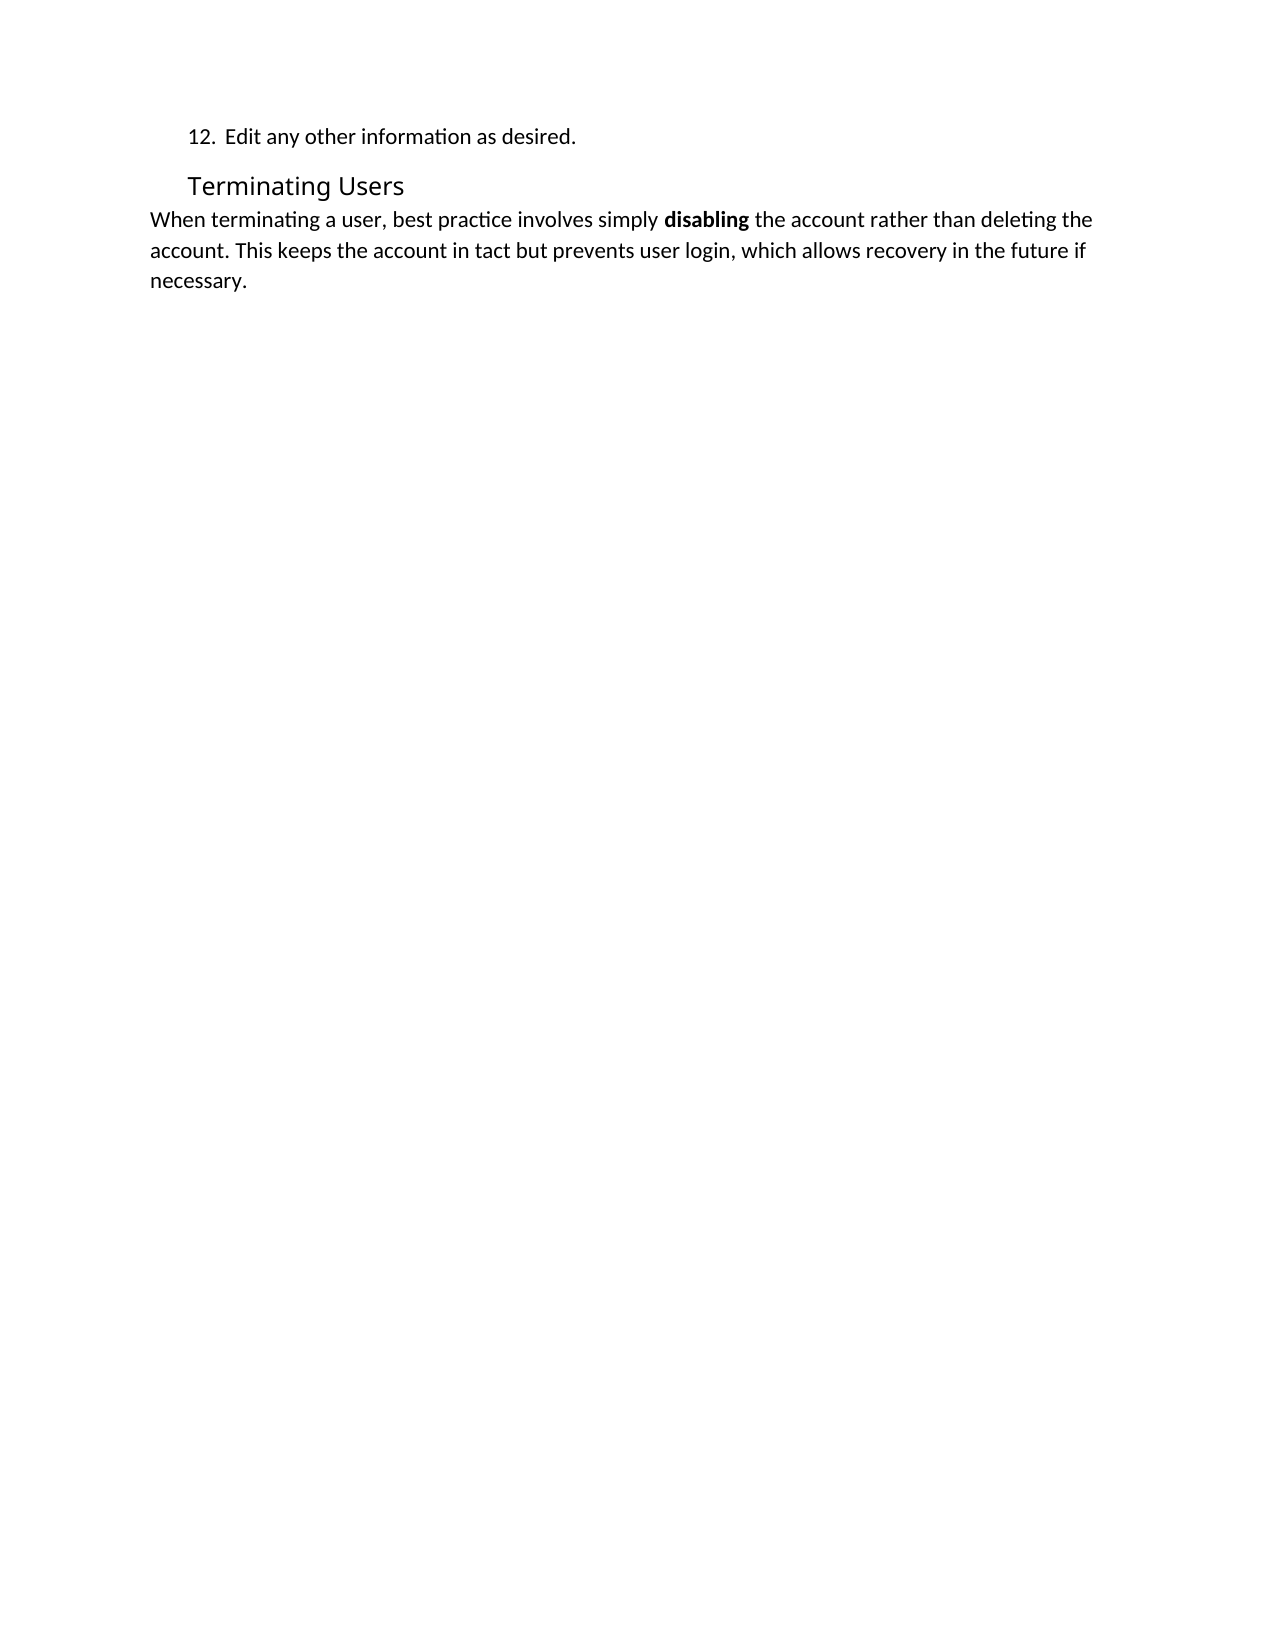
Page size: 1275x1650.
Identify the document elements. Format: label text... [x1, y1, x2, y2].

text When terminating a user, best practice involves simply disabling the account rather than deleting the account. This keeps the account in tact but prevents user login, which allows recovery in the future if necessary. [150, 206, 1125, 294]
subtitle Terminating Users [187, 169, 1125, 203]
list Edit any other information as desired. [187, 122, 1125, 150]
